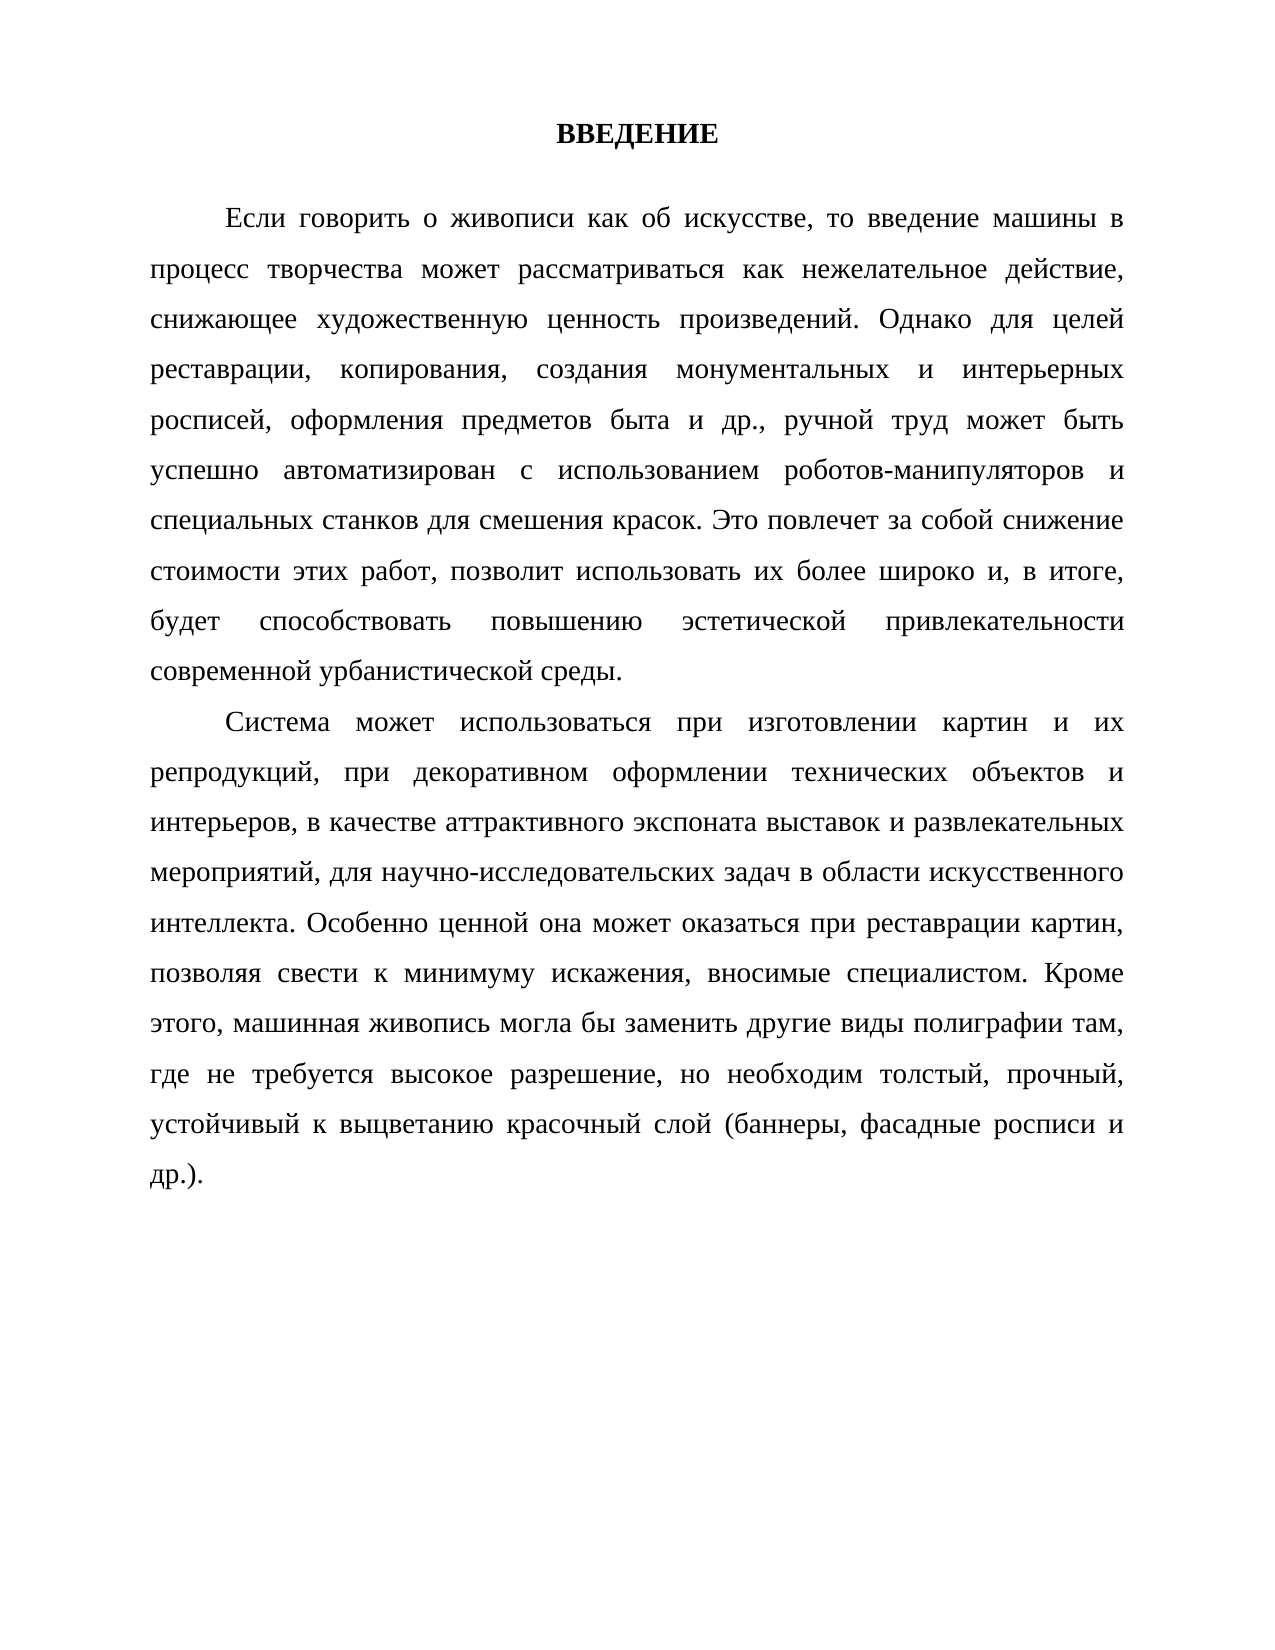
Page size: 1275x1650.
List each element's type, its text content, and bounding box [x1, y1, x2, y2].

text Система может использоваться при изготовлении картин и их репродукций, при декоративном оформлении технических объектов и интерьеров, в качестве аттрактивного экспоната выставок и развлекательных мероприятий, для научно-исследовательских задач в области искусственного интеллекта. Особенно ценной она может оказаться при реставрации картин, позволяя свести к минимуму искажения, вносимые специалистом. Кроме этого, машинная живопись могла бы заменить другие виды полиграфии там, где не требуется высокое разрешение, но необходим толстый, прочный, устойчивый к выцветанию красочный слой (баннеры, фасадные росписи и др.). [150, 704, 1125, 1190]
subtitle ВВЕДЕНИЕ [150, 117, 1125, 150]
text Если говорить о живописи как об искусстве, то введение машины в процесс творчества может рассматриваться как нежелательное действие, снижающее художественную ценность произведений. Однако для целей реставрации, копирования, создания монументальных и интерьерных росписей, оформления предметов быта и др., ручной труд может быть успешно автоматизирован с использованием роботов-манипуляторов и специальных станков для смешения красок. Это повлечет за собой снижение стоимости этих работ, позволит использовать их более широко и, в итоге, будет способствовать повышению эстетической привлекательности современной урбанистической среды. [150, 201, 1125, 687]
